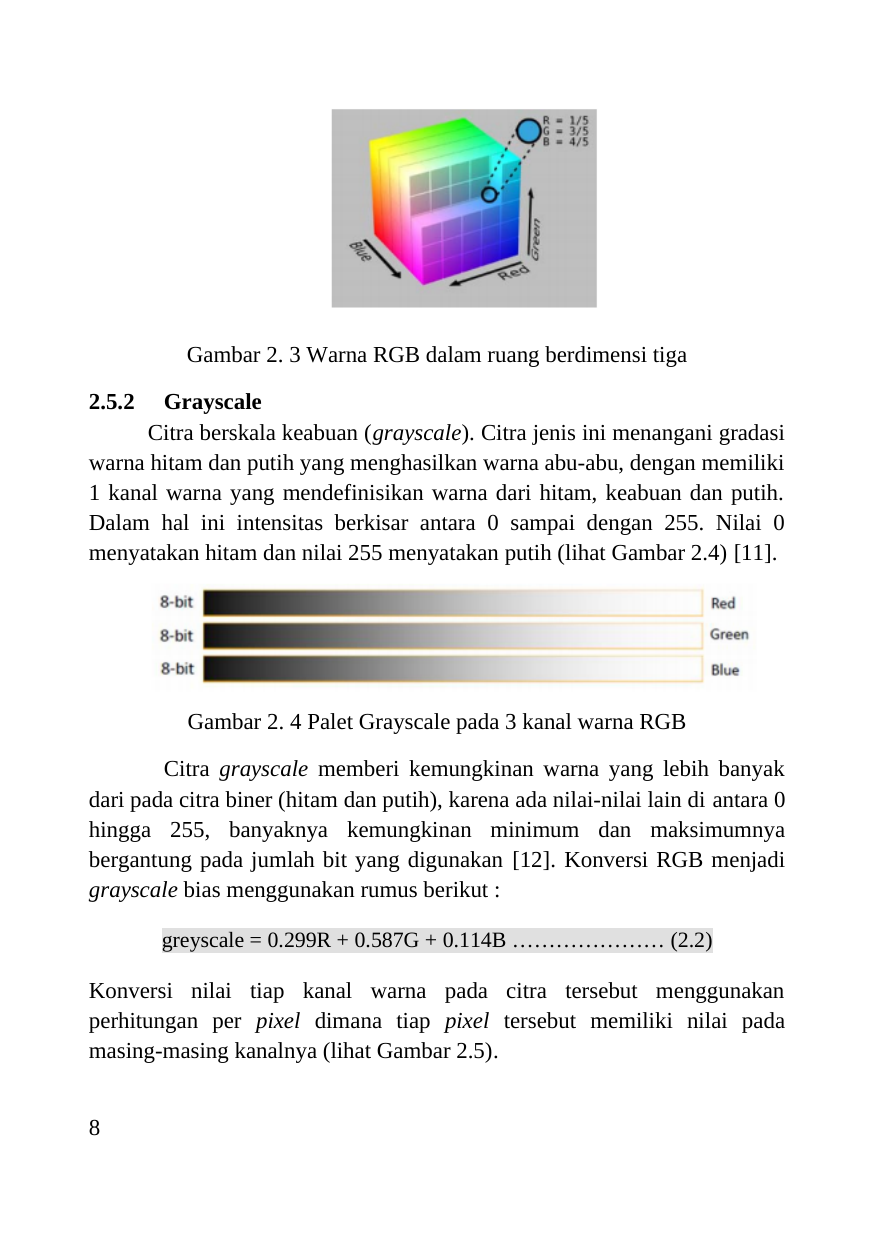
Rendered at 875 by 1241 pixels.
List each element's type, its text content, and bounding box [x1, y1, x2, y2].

text Gambar 2. 4 Palet Grayscale pada 3 kanal warna RGB [89, 708, 785, 735]
text greyscale = 0.299R + 0.587G + 0.114B ………………… (2.2) [89, 927, 785, 953]
text Gambar 2. 3 Warna RGB dalam ruang berdimensi tiga [89, 341, 785, 368]
list Citra grayscale memberi kemungkinan warna yang lebih banyak dari pada citra biner (hitam dan putih), karena ada nilai-nilai lain di antara 0 hingga 255, banyaknya kemungkinan minimum dan maksimumnya bergantung pada jumlah bit yang digunakan [12]. Konversi RGB menjadi grayscale bias menggunakan rumus berikut : [89, 756, 785, 903]
list Citra berskala keabuan (grayscale). Citra jenis ini menangani gradasi warna hitam dan putih yang menghasilkan warna abu-abu, dengan memiliki 1 kanal warna yang mendefinisikan warna dari hitam, keabuan dan putih. Dalam hal ini intensitas berkisar antara 0 sampai dengan 255. Nilai 0 menyatakan hitam dan nilai 255 menyatakan putih (lihat Gambar 2.4) [11]. [89, 419, 785, 566]
text Konversi nilai tiap kanal warna pada citra tersebut menggunakan perhitungan per pixel dimana tiap pixel tersebut memiliki nilai pada masing-masing kanalnya (lihat Gambar 2.5). [89, 977, 785, 1064]
subtitle Grayscale [89, 388, 785, 415]
picture [147, 569, 758, 705]
picture [316, 100, 617, 317]
